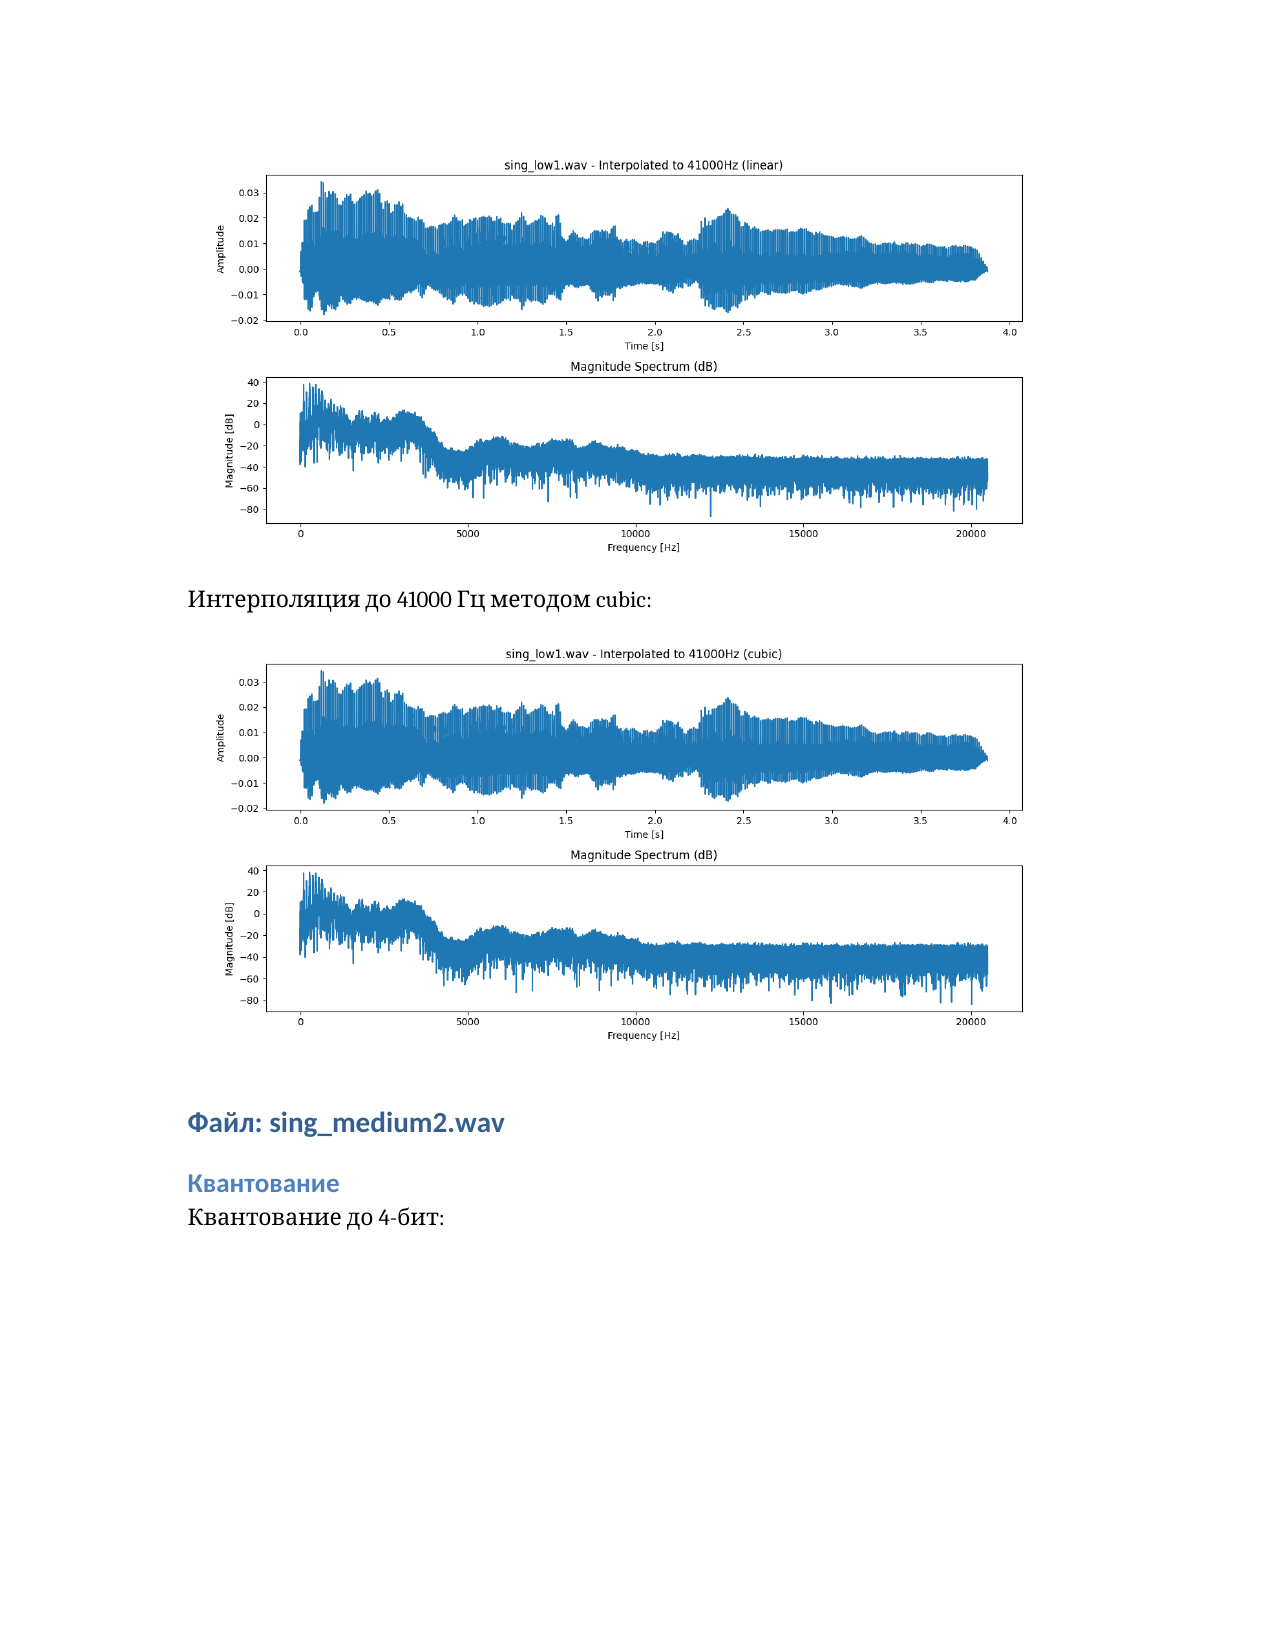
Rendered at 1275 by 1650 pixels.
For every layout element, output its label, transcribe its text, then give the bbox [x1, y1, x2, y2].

picture [206, 638, 1032, 1051]
subtitle Квантование [187, 1166, 1087, 1199]
picture [206, 150, 1032, 563]
text Квантование до 4-бит: [187, 1204, 1087, 1231]
subtitle Файл: sing_medium2.wav [187, 1104, 1087, 1140]
text Интерполяция до 41000 Гц методом cubic: [187, 587, 1087, 613]
